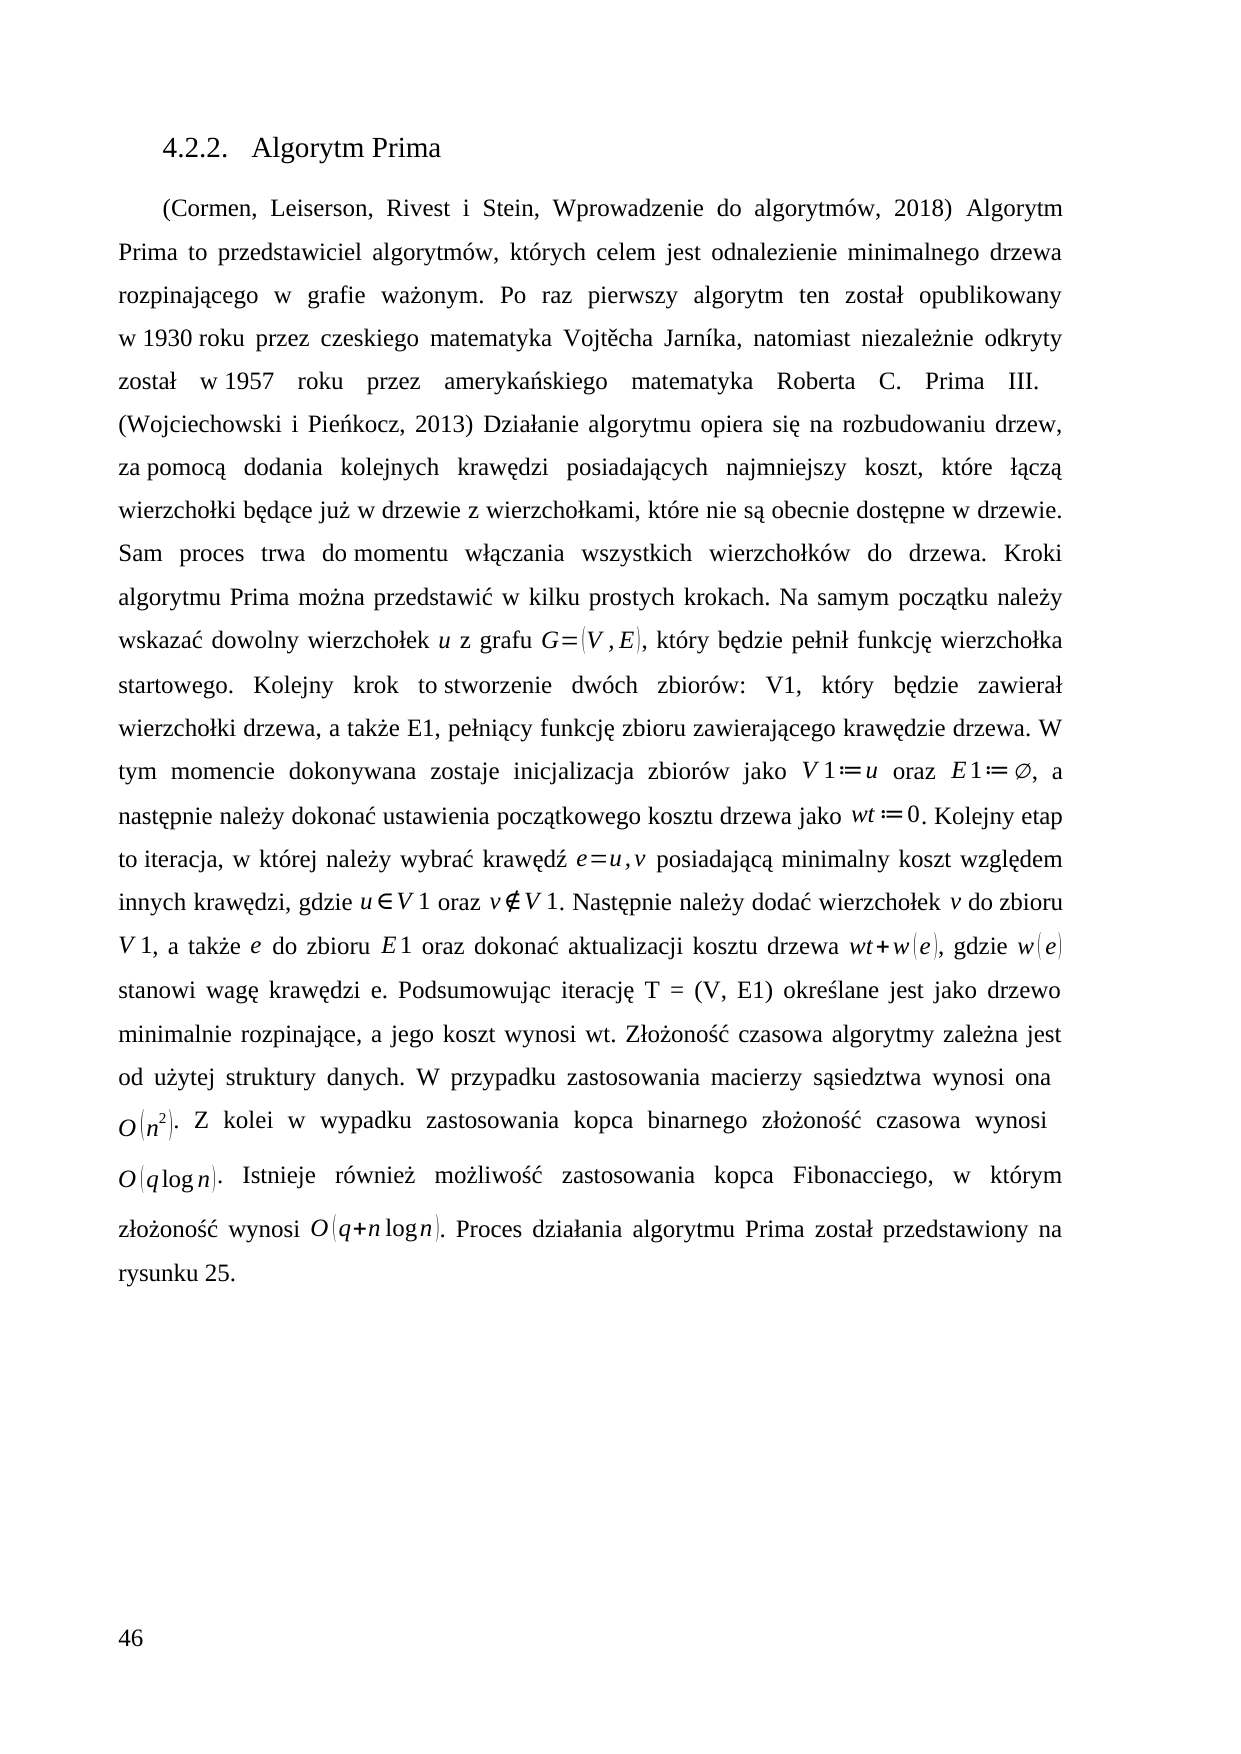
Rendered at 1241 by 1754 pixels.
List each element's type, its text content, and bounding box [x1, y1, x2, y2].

subtitle Algorytm Prima [118, 131, 1063, 164]
text Algorytm Prima to przedstawiciel algorytmów, których celem jest odnalezienie minimalnego drzewa rozpinającego w grafie ważonym. Po raz pierwszy algorytm ten został opublikowany w 1930 roku przez czeskiego matematyka Vojtěcha Jarníka, natomiast niezależnie odkryty został w 1957 roku przez amerykańskiego matematyka Roberta C. Prima III. Działanie algorytmu opiera się na rozbudowaniu drzew, za pomocą dodania kolejnych krawędzi posiadających najmniejszy koszt, które łączą wierzchołki będące już w drzewie z wierzchołkami, które nie są obecnie dostępne w drzewie. Sam proces trwa do momentu włączania wszystkich wierzchołków do drzewa. Kroki algorytmu Prima można przedstawić w kilku prostych krokach. Na samym początku należy wskazać dowolny wierzchołek z grafu , który będzie pełnił funkcję wierzchołka startowego. Kolejny krok to stworzenie dwóch zbiorów: V1, który będzie zawierał wierzchołki drzewa, a także E1, pełniący funkcję zbioru zawierającego krawędzie drzewa. W tym momencie dokonywana zostaje inicjalizacja zbiorów jako oraz , a następnie należy dokonać ustawienia początkowego kosztu drzewa jako . Kolejny etap to iteracja, w której należy wybrać krawędź posiadającą minimalny koszt względem innych krawędzi, gdzie oraz . Następnie należy dodać wierzchołek do zbioru , a także do zbioru oraz dokonać aktualizacji kosztu drzewa , gdzie stanowi wagę krawędzi e. Podsumowując iterację T = (V, E1) określane jest jako drzewo minimalnie rozpinające, a jego koszt wynosi wt. Złożoność czasowa algorytmy zależna jest od użytej struktury danych. W przypadku zastosowania macierzy sąsiedztwa wynosi ona . Z kolei w wypadku zastosowania kopca binarnego złożoność czasowa wynosi . Istnieje również możliwość zastosowania kopca Fibonacciego, w którym złożoność wynosi . Proces działania algorytmu Prima został przedstawiony na rysunku 25. [118, 193, 1063, 1287]
